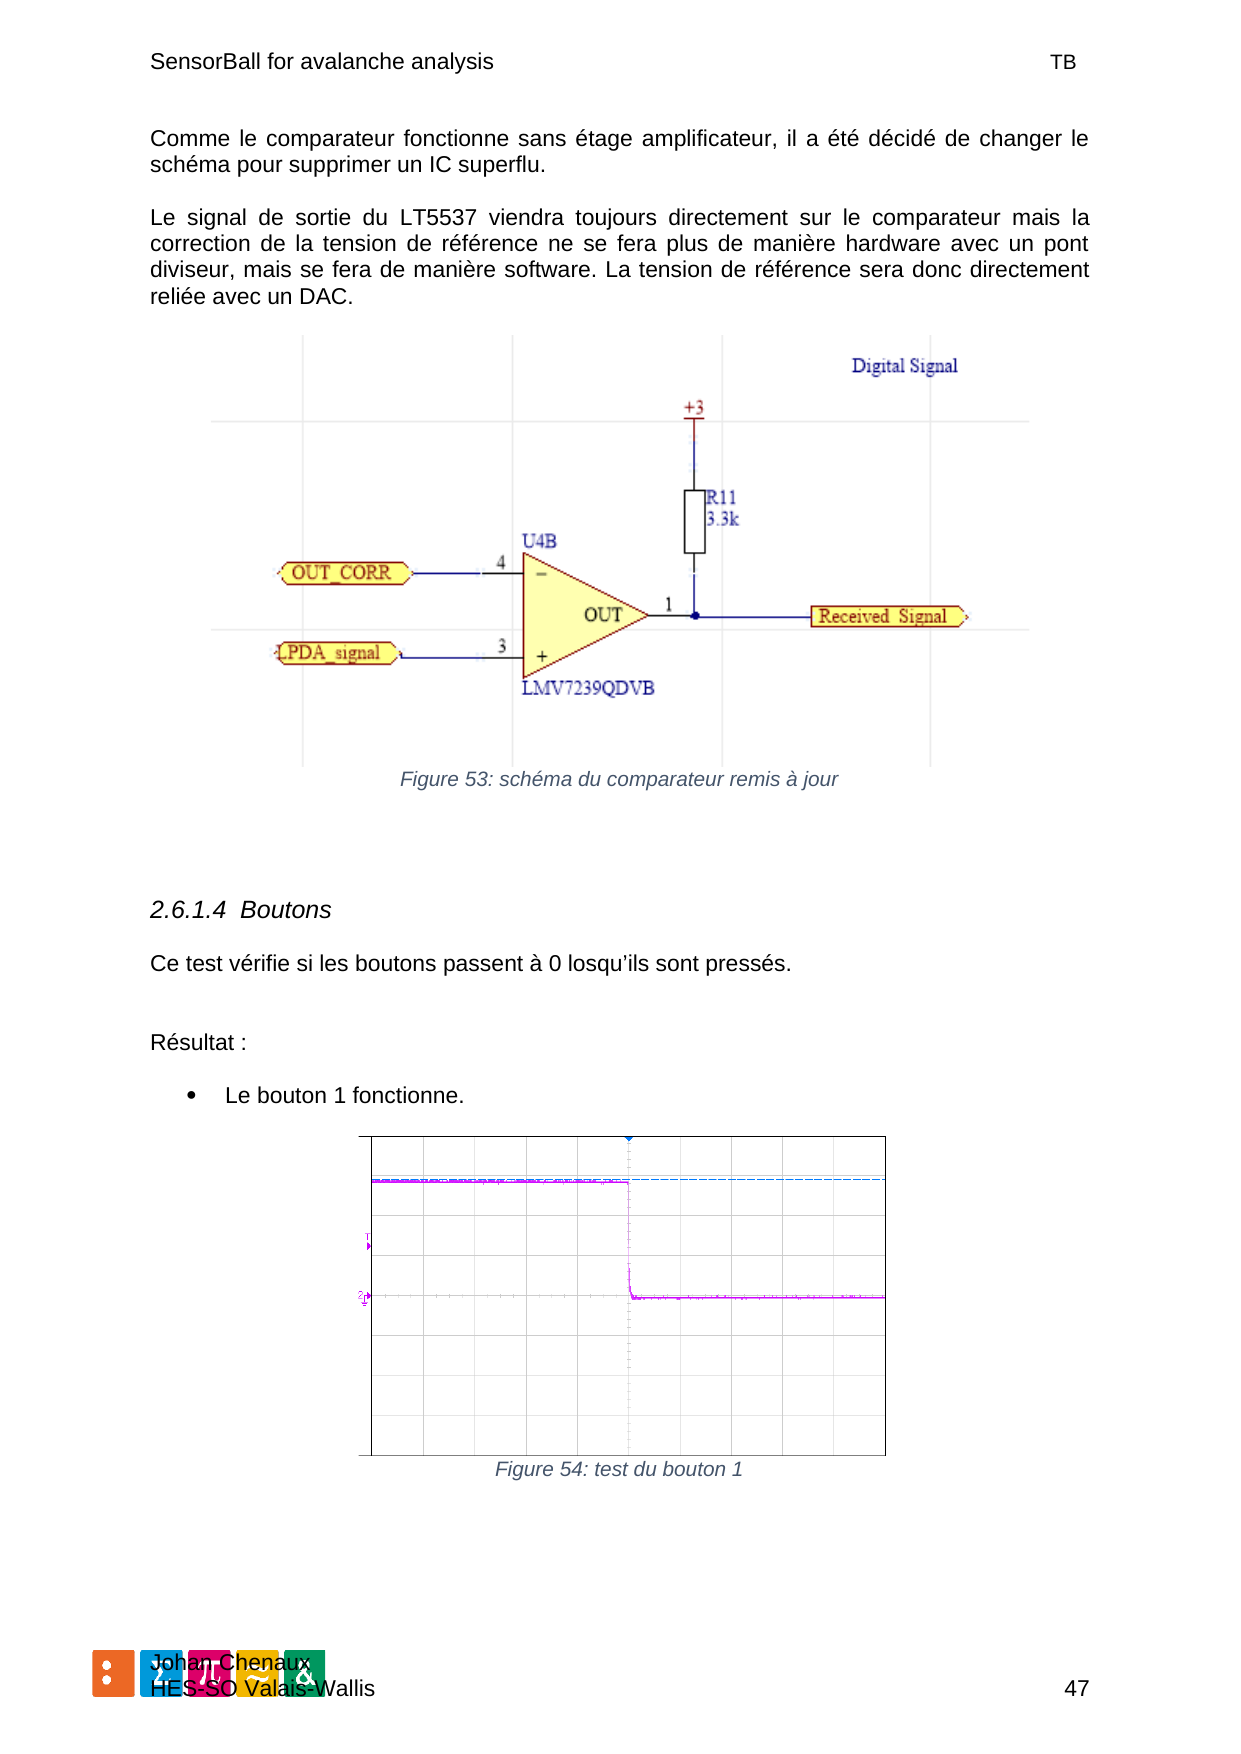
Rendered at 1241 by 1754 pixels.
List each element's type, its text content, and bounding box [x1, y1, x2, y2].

picture [358, 1134, 887, 1457]
text Résultat : [150, 1029, 1090, 1055]
subtitle Boutons [150, 895, 1090, 923]
text Comme le comparateur fonctionne sans étage amplificateur, il a été décidé de changer le schéma pour supprimer un IC superflu. [150, 124, 1090, 177]
text Figure : schéma du comparateur remis à jour [150, 767, 1090, 791]
picture [210, 335, 1030, 767]
picture [183, 1650, 326, 1697]
text Figure : test du bouton 1 [150, 1457, 1090, 1481]
text Ce test vérifie si les boutons passent à 0 losqu’ils sont pressés. [150, 950, 1090, 976]
text Le signal de sortie du LT5537 viendra toujours directement sur le comparateur mais la correction de la tension de référence ne se fera plus de manière hardware avec un pont diviseur, mais se fera de manière software. La tension de référence sera donc directement reliée avec un DAC. [150, 204, 1090, 309]
picture [92, 1650, 140, 1697]
list Le bouton 1 fonctionne. [187, 1082, 1090, 1108]
